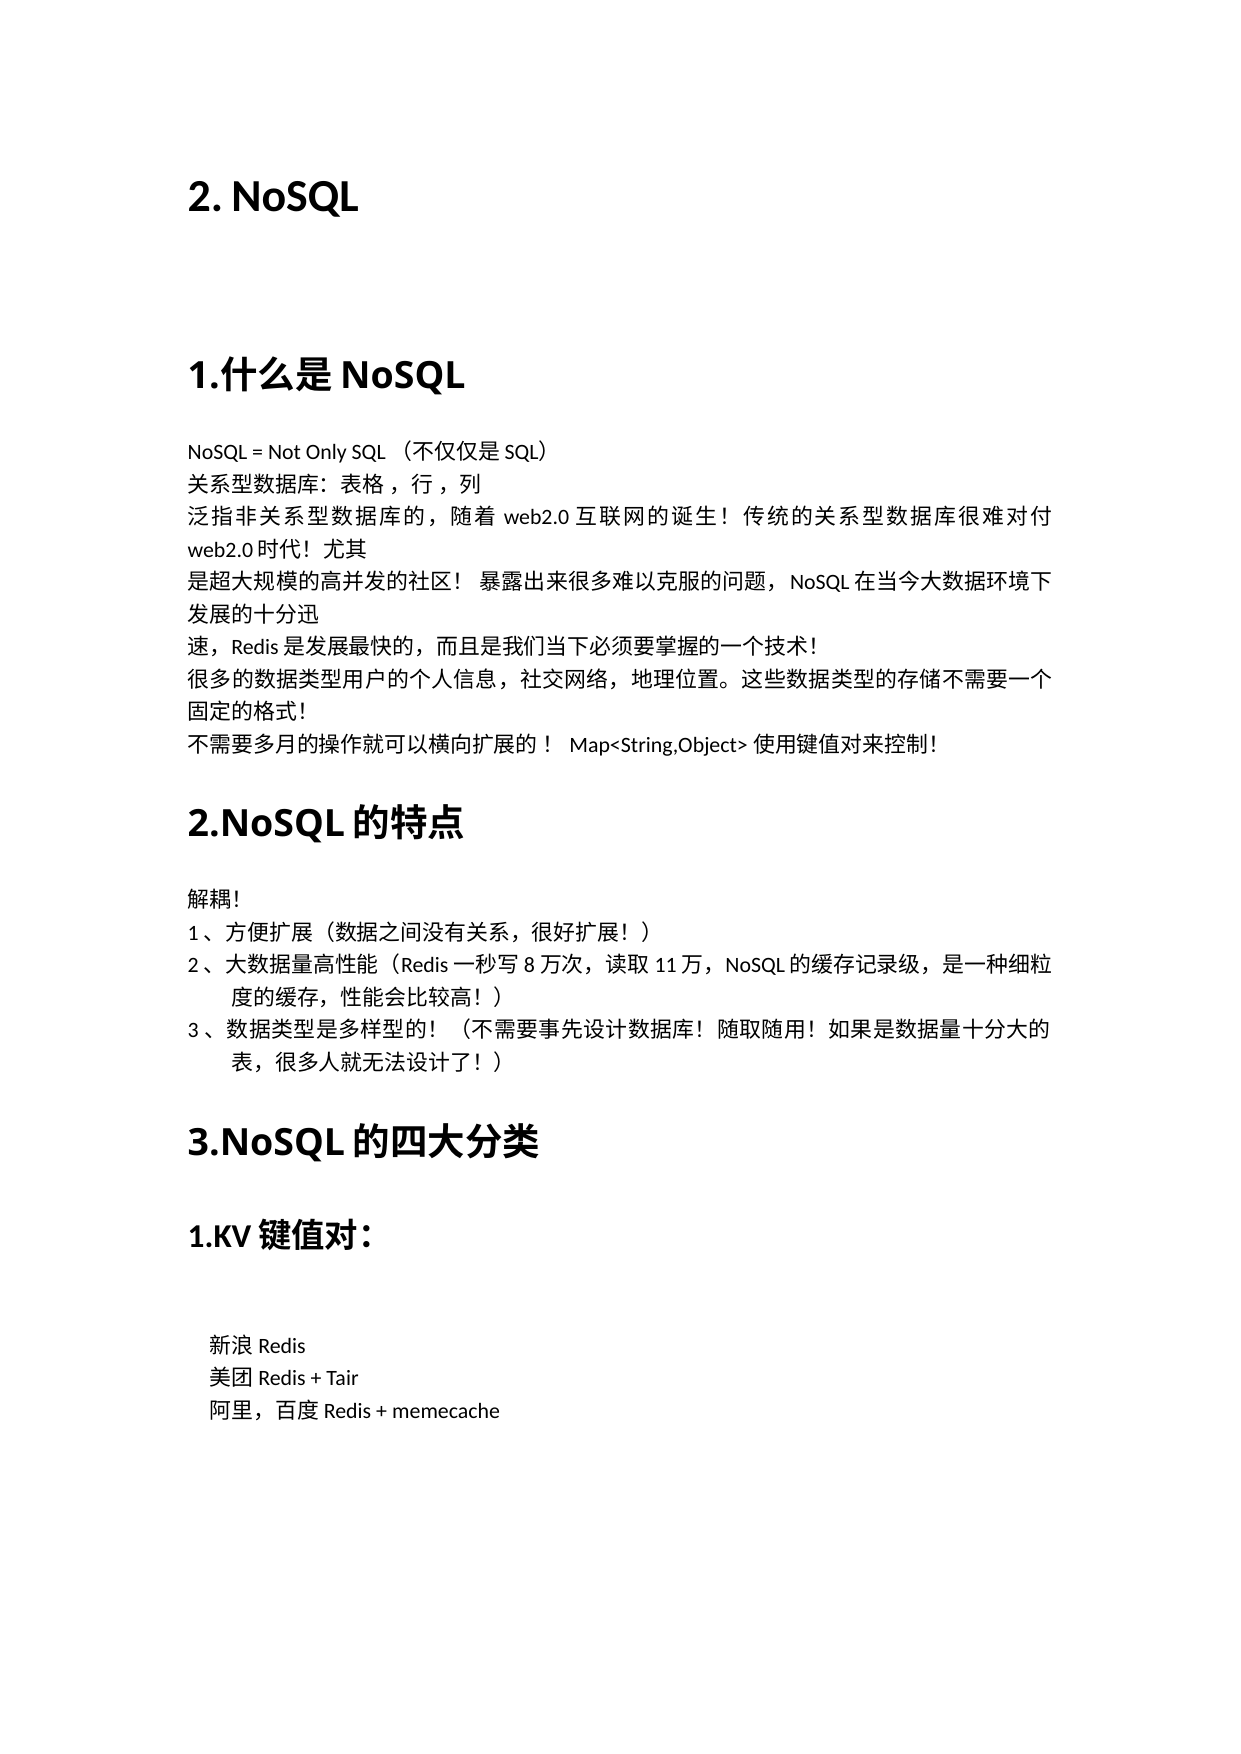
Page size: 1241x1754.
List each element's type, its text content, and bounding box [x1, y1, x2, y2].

subtitle 1.KV键值对： [187, 1200, 1053, 1265]
text 解耦！ [187, 882, 1053, 914]
text 1 、方便扩展（数据之间没有关系，很好扩展！） [187, 914, 1053, 947]
text 2 、大数据量高性能（Redis 一秒写 8 万次，读取 11 万，NoSQL的缓存记录级，是一种细粒度的缓存，性能会比较高！） [187, 947, 1053, 1012]
subtitle 2.NoSQL的特点 [187, 788, 1053, 853]
text 阿里，百度 Redis + memecache [187, 1392, 1053, 1425]
text 泛指非关系型数据库的，随着web2.0互联网的诞生！传统的关系型数据库很难对付web2.0时代！尤其 是超大规模的高并发的社区！ 暴露出来很多难以克服的问题，NoSQL在当今大数据环境下发展的十分迅 速，Redis是发展最快的，而且是我们当下必须要掌握的一个技术！ [187, 499, 1053, 661]
text 关系型数据库：表格 ，行 ，列 [187, 466, 1053, 499]
text 很多的数据类型用户的个人信息，社交网络，地理位置。这些数据类型的存储不需要一个固定的格式！ 不需要多月的操作就可以横向扩展的 ！ Map<String,Object> 使用键值对来控制！ [187, 661, 1053, 759]
subtitle NoSQL [187, 162, 1053, 227]
text NoSQL = Not Only SQL （不仅仅是SQL） [187, 434, 1053, 466]
subtitle 3.NoSQL的四大分类 [187, 1106, 1053, 1171]
text 美团 Redis + Tair [187, 1360, 1053, 1392]
text 新浪 Redis [187, 1327, 1053, 1360]
text 3 、数据类型是多样型的！（不需要事先设计数据库！随取随用！如果是数据量十分大的表，很多人就无法设计了！） [187, 1012, 1053, 1077]
subtitle 什么是NoSQL [187, 339, 1053, 404]
